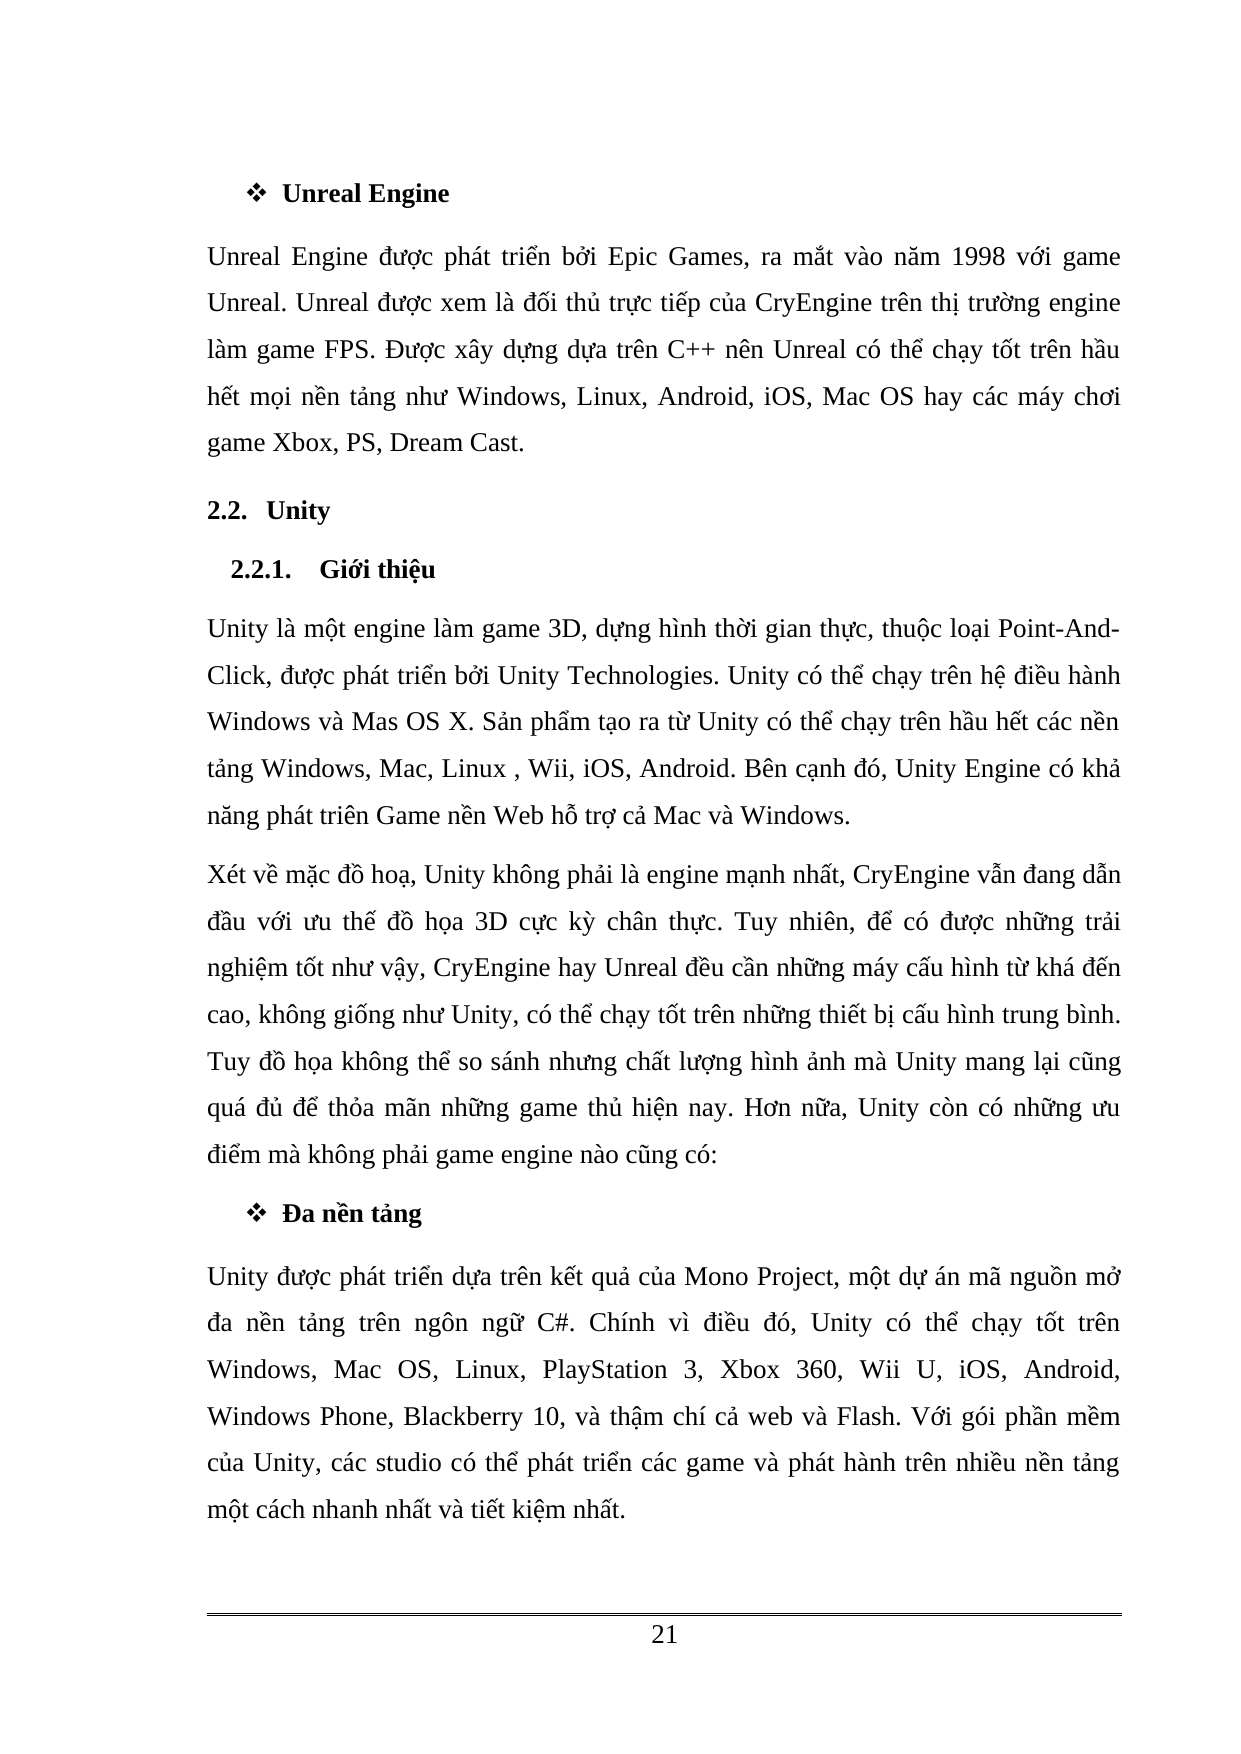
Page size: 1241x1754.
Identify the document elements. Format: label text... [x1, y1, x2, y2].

text Unity được phát triển dựa trên kết quả của Mono Project, một dự án mã nguồn mở đa nền tảng trên ngôn ngữ C#. Chính vì điều đó, Unity có thể chạy tốt trên Windows, Mac OS, Linux, PlayStation 3, Xbox 360, Wii U, iOS, Android, Windows Phone, Blackberry 10, và thậm chí cả web và Flash. Với gói phần mềm của Unity, các studio có thể phát triển các game và phát hành trên nhiều nền tảng một cách nhanh nhất và tiết kiệm nhất. [207, 1260, 1122, 1524]
text Xét về mặc đồ hoạ, Unity không phải là engine mạnh nhất, CryEngine vẫn đang dẫn đầu với ưu thế đồ họa 3D cực kỳ chân thực. Tuy nhiên, để có được những trải nghiệm tốt như vậy, CryEngine hay Unreal đều cần những máy cấu hình từ khá đến cao, không giống như Unity, có thể chạy tốt trên những thiết bị cấu hình trung bình. Tuy đồ họa không thể so sánh nhưng chất lượng hình ảnh mà Unity mang lại cũng quá đủ để thỏa mãn những game thủ hiện nay. Hơn nữa, Unity còn có những ưu điểm mà không phải game engine nào cũng có: [207, 858, 1122, 1169]
text Unreal Engine được phát triển bởi Epic Games, ra mắt vào năm 1998 với game Unreal. Unreal được xem là đối thủ trực tiếp của CryEngine trên thị trường engine làm game FPS. Được xây dựng dựa trên C++ nên Unreal có thể chạy tốt trên hầu hết mọi nền tảng như Windows, Linux, Android, iOS, Mac OS hay các máy chơi game Xbox, PS, Dream Cast. [207, 240, 1122, 457]
list Đa nền tảng [244, 1197, 1122, 1228]
subtitle Giới thiệu [230, 553, 1122, 584]
text Unity là một engine làm game 3D, dựng hình thời gian thực, thuộc loại Point-And-Click, được phát triển bởi Unity Technologies. Unity có thể chạy trên hệ điều hành Windows và Mas OS X. Sản phẩm tạo ra từ Unity có thể chạy trên hầu hết các nền tảng Windows, Mac, Linux , Wii, iOS, Android. Bên cạnh đó, Unity Engine có khả năng phát triên Game nền Web hỗ trợ cả Mac và Windows. [207, 612, 1122, 830]
subtitle Unity [207, 494, 1122, 525]
list Unreal Engine [244, 177, 1122, 208]
